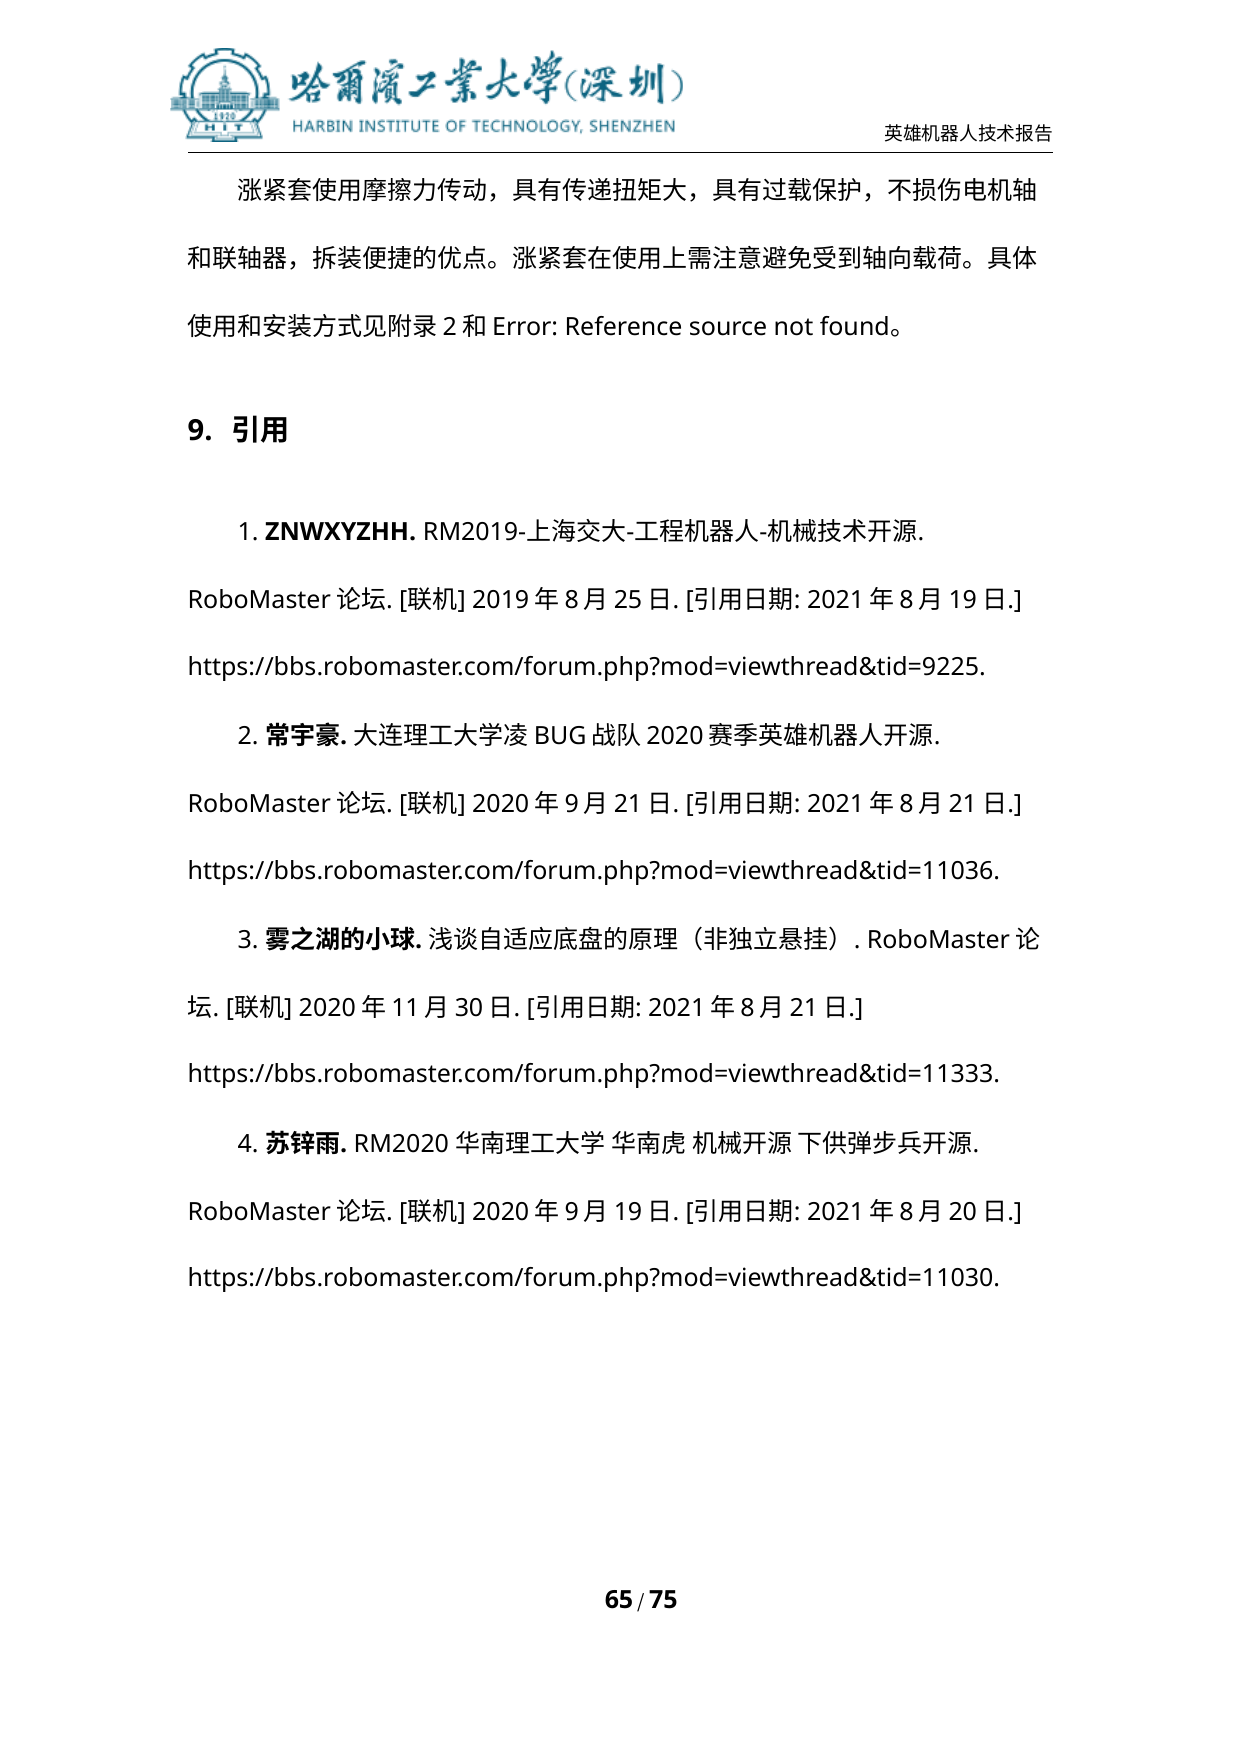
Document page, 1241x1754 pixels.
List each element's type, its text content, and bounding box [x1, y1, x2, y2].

picture [170, 48, 683, 142]
text 涨紧套使用摩擦力传动，具有传递扭矩大，具有过载保护，不损伤电机轴和联轴器，拆装便捷的优点。涨紧套在使用上需注意避免受到轴向载荷。具体使用和安装方式见附录2和附录3。 [187, 154, 1053, 358]
